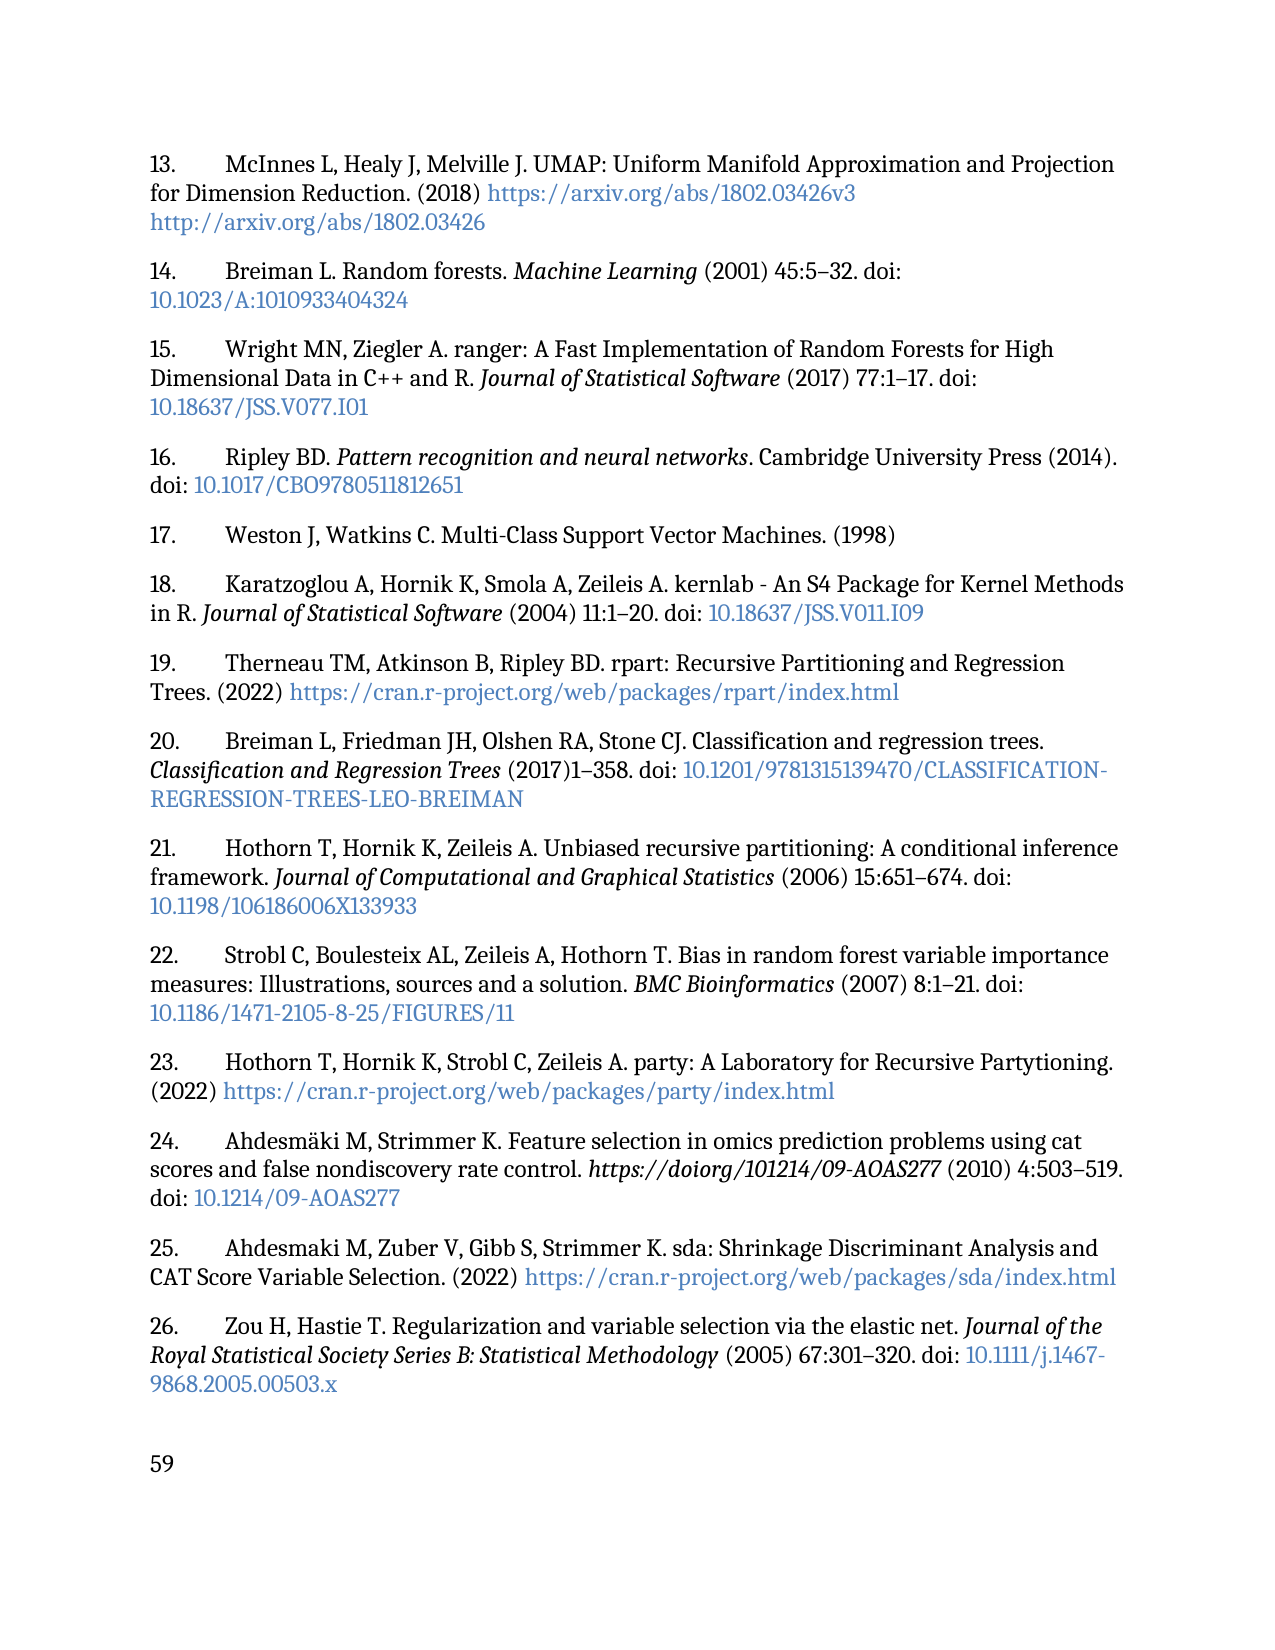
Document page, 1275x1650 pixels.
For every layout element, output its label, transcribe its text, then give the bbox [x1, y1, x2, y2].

text 18. Karatzoglou A, Hornik K, Smola A, Zeileis A. kernlab - An S4 Package for Kernel Methods in R. Journal of Statistical Software (2004) 11:1–20. doi: 10.18637/JSS.V011.I09 [150, 570, 1125, 628]
text 15. Wright MN, Ziegler A. ranger: A Fast Implementation of Random Forests for High Dimensional Data in C++ and R. Journal of Statistical Software (2017) 77:1–17. doi: 10.18637/JSS.V077.I01 [150, 335, 1125, 422]
text 13. McInnes L, Healy J, Melville J. UMAP: Uniform Manifold Approximation and Projection for Dimension Reduction. (2018) https://arxiv.org/abs/1802.03426v3 http://arxiv.org/abs/1802.03426 [150, 150, 1125, 236]
text 14. Breiman L. Random forests. Machine Learning (2001) 45:5–32. doi: 10.1023/A:1010933404324 [150, 257, 1125, 314]
text 24. Ahdesmäki M, Strimmer K. Feature selection in omics prediction problems using cat scores and false nondiscovery rate control. https://doiorg/101214/09-AOAS277 (2010) 4:503–519. doi: 10.1214/09-AOAS277 [150, 1127, 1125, 1213]
text 20. Breiman L, Friedman JH, Olshen RA, Stone CJ. Classification and regression trees. Classification and Regression Trees (2017)1–358. doi: 10.1201/9781315139470/CLASSIFICATION-REGRESSION-TREES-LEO-BREIMAN [150, 727, 1125, 813]
text 26. Zou H, Hastie T. Regularization and variable selection via the elastic net. Journal of the Royal Statistical Society Series B: Statistical Methodology (2005) 67:301–320. doi: 10.1111/j.1467-9868.2005.00503.x [150, 1312, 1125, 1398]
text 21. Hothorn T, Hornik K, Zeileis A. Unbiased recursive partitioning: A conditional inference framework. Journal of Computational and Graphical Statistics (2006) 15:651–674. doi: 10.1198/106186006X133933 [150, 834, 1125, 920]
text 16. Ripley BD. Pattern recognition and neural networks. Cambridge University Press (2014). doi: 10.1017/CBO9780511812651 [150, 442, 1125, 500]
text 22. Strobl C, Boulesteix AL, Zeileis A, Hothorn T. Bias in random forest variable importance measures: Illustrations, sources and a solution. BMC Bioinformatics (2007) 8:1–21. doi: 10.1186/1471-2105-8-25/FIGURES/11 [150, 941, 1125, 1027]
text 17. Weston J, Watkins C. Multi-Class Support Vector Machines. (1998) [150, 521, 1125, 549]
text 23. Hothorn T, Hornik K, Strobl C, Zeileis A. party: A Laboratory for Recursive Partytioning. (2022) https://cran.r-project.org/web/packages/party/index.html [150, 1048, 1125, 1106]
text 25. Ahdesmaki M, Zuber V, Gibb S, Strimmer K. sda: Shrinkage Discriminant Analysis and CAT Score Variable Selection. (2022) https://cran.r-project.org/web/packages/sda/index.html [150, 1234, 1125, 1291]
text 19. Therneau TM, Atkinson B, Ripley BD. rpart: Recursive Partitioning and Regression Trees. (2022) https://cran.r-project.org/web/packages/rpart/index.html [150, 649, 1125, 706]
